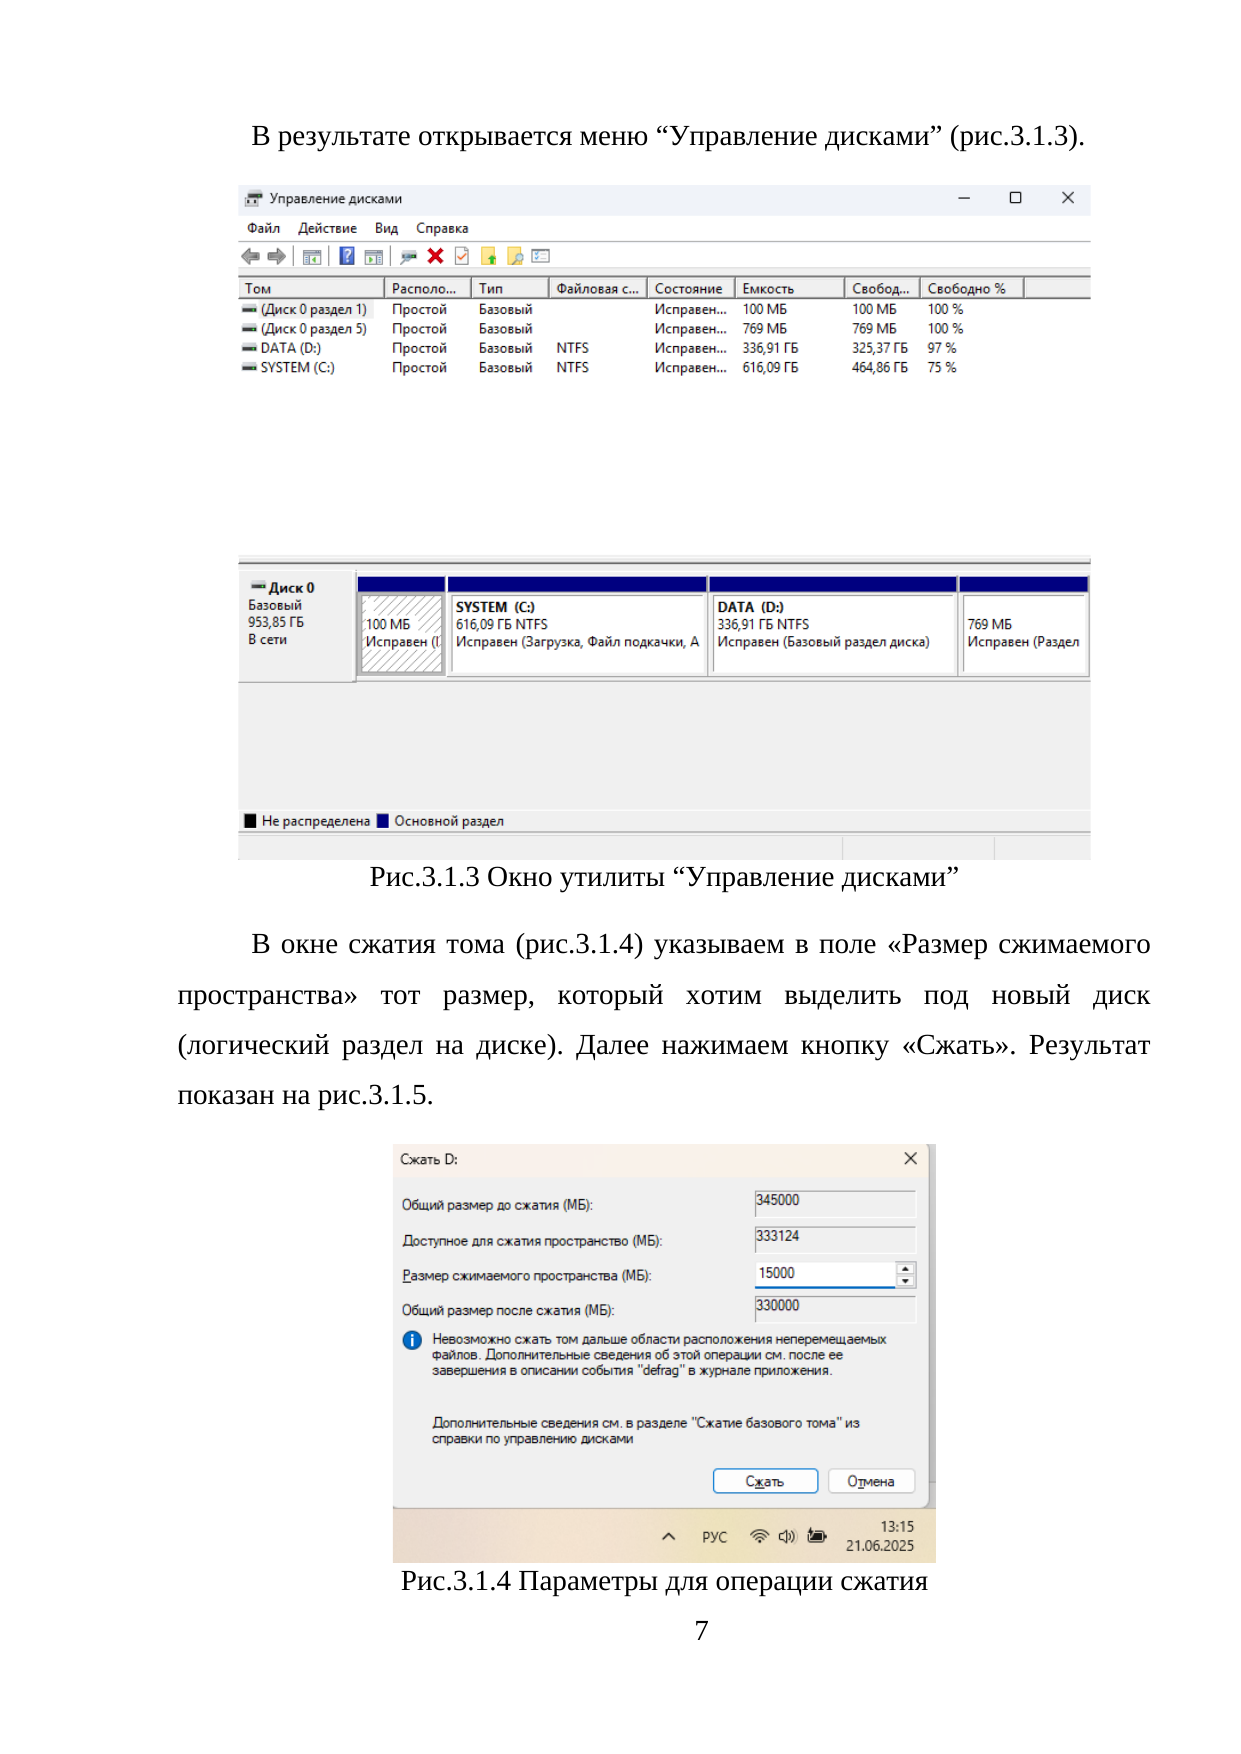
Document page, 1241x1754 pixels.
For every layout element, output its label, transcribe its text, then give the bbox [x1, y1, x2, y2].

text В окне сжатия тома (рис.3.1.4) указываем в поле «Размер сжимаемого пространства» тот размер, который хотим выделить под новый диск (логический раздел на диске). Далее нажимаем кнопку «Сжать». Результат показан на рис.3.1.5. [177, 927, 1152, 1111]
text Рис.3.1.4 Параметры для операции сжатия [177, 1563, 1152, 1597]
text Рис.3.1.3 Окно утилиты “Управление дисками” [177, 859, 1152, 893]
picture [238, 185, 1091, 860]
picture [392, 1144, 936, 1563]
text В результате открывается меню “Управление дисками” (рис.3.1.3). [177, 118, 1152, 152]
